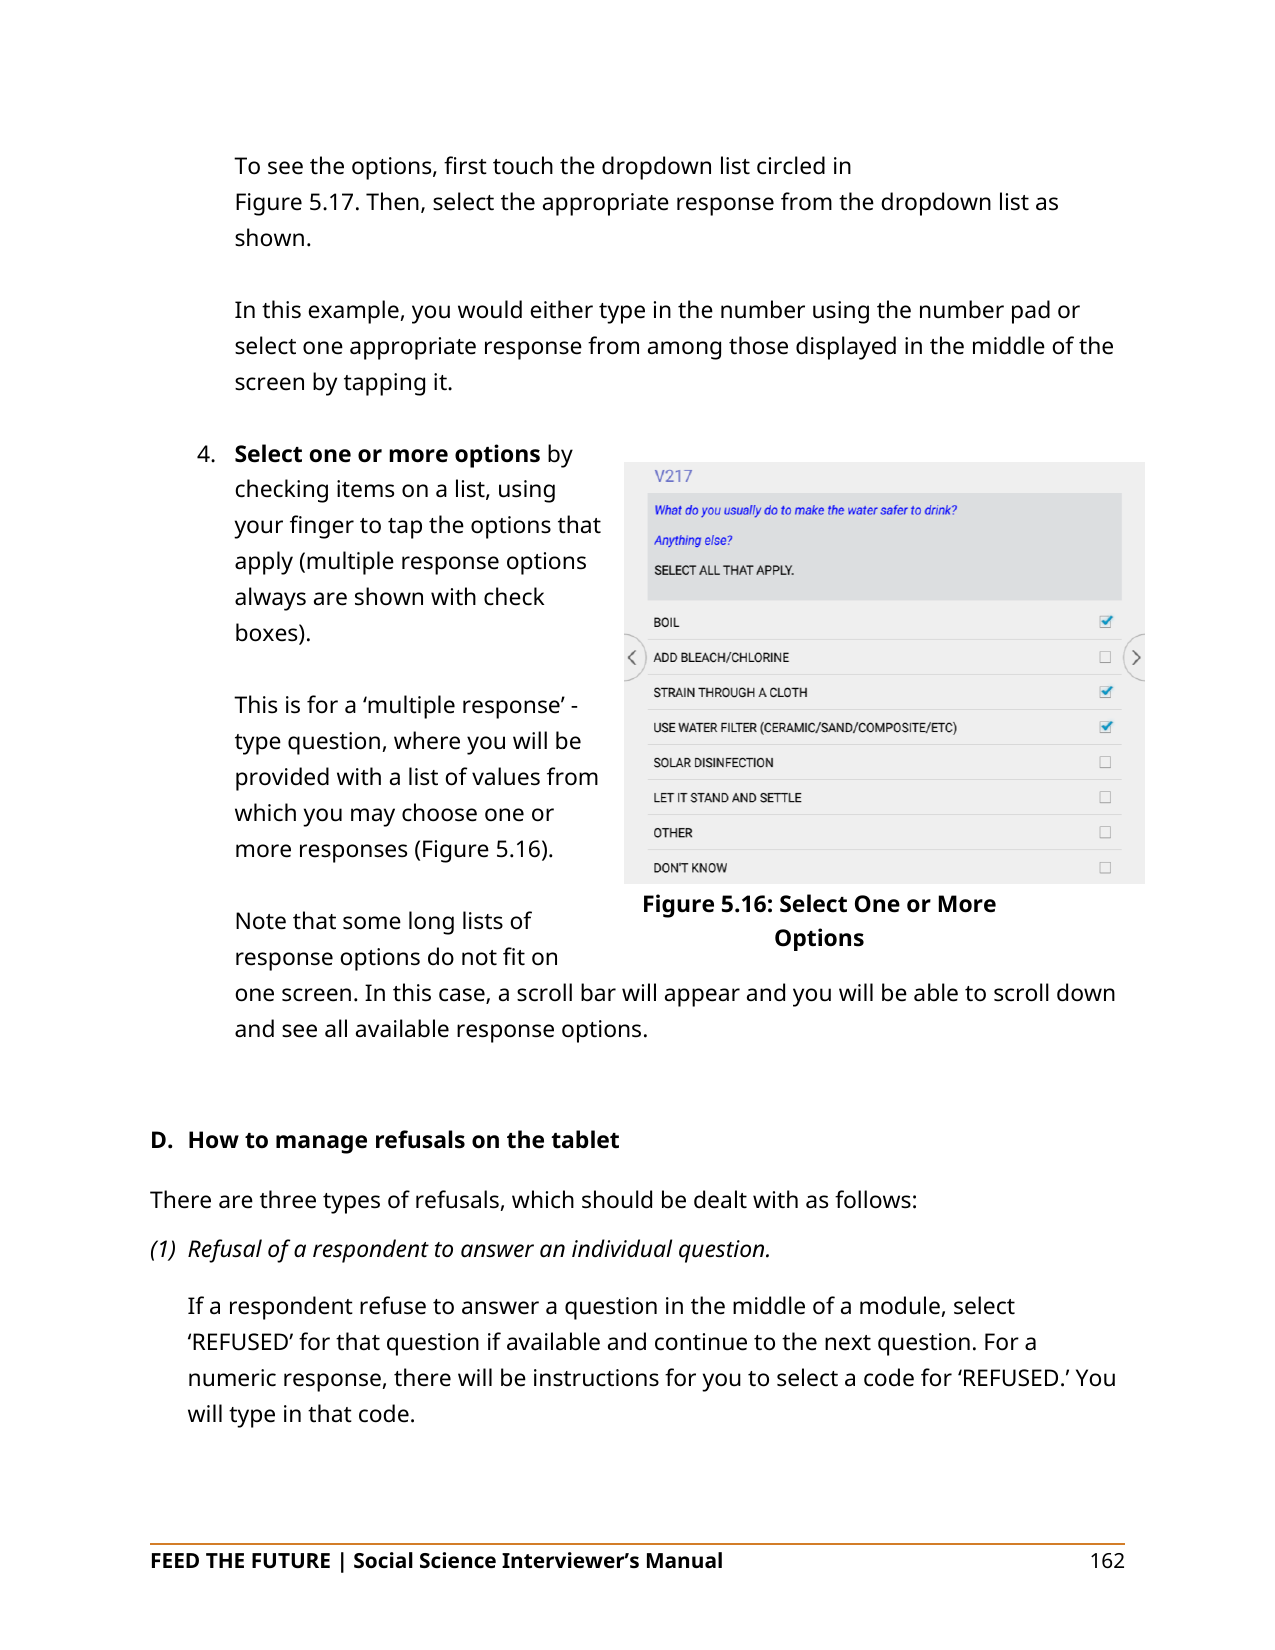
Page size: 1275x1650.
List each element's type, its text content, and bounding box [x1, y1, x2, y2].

list Refusal of a respondent to answer an individual question. [150, 1233, 1125, 1264]
text Figure 5.17. Then, select the appropriate response from the dropdown list as shown. [234, 186, 1125, 253]
text To see the options, first touch the dropdown list circled in [234, 150, 1125, 181]
text There are three types of refusals, which should be dealt with as follows: [150, 1184, 1125, 1216]
picture [624, 462, 1145, 884]
list If a respondent refuse to answer a question in the middle of a module, select ‘REFUSED’ for that question if available and continue to the next question. For a numeric response, there will be instructions for you to select a code for ‘REFUSED.’ You will type in that code. [187, 1290, 1125, 1429]
list Select one or more options by checking items on a list, using your finger to tap the options that apply (multiple response options always are shown with check boxes). [197, 437, 1125, 648]
list How to manage refusals on the tablet [150, 1123, 1125, 1155]
text This is for a ‘multiple response’ -type question, where you will be provided with a list of values from which you may choose one or more responses (Figure 5.16). [234, 689, 624, 864]
text Note that some long lists of response options do not fit on one screen. In this case, a scroll bar will appear and you will be able to scroll down and see all available response options. [234, 905, 1125, 1044]
text In this example, you would either type in the number using the number pad or select one appropriate response from among those displayed in the middle of the screen by tapping it. [234, 294, 1125, 397]
